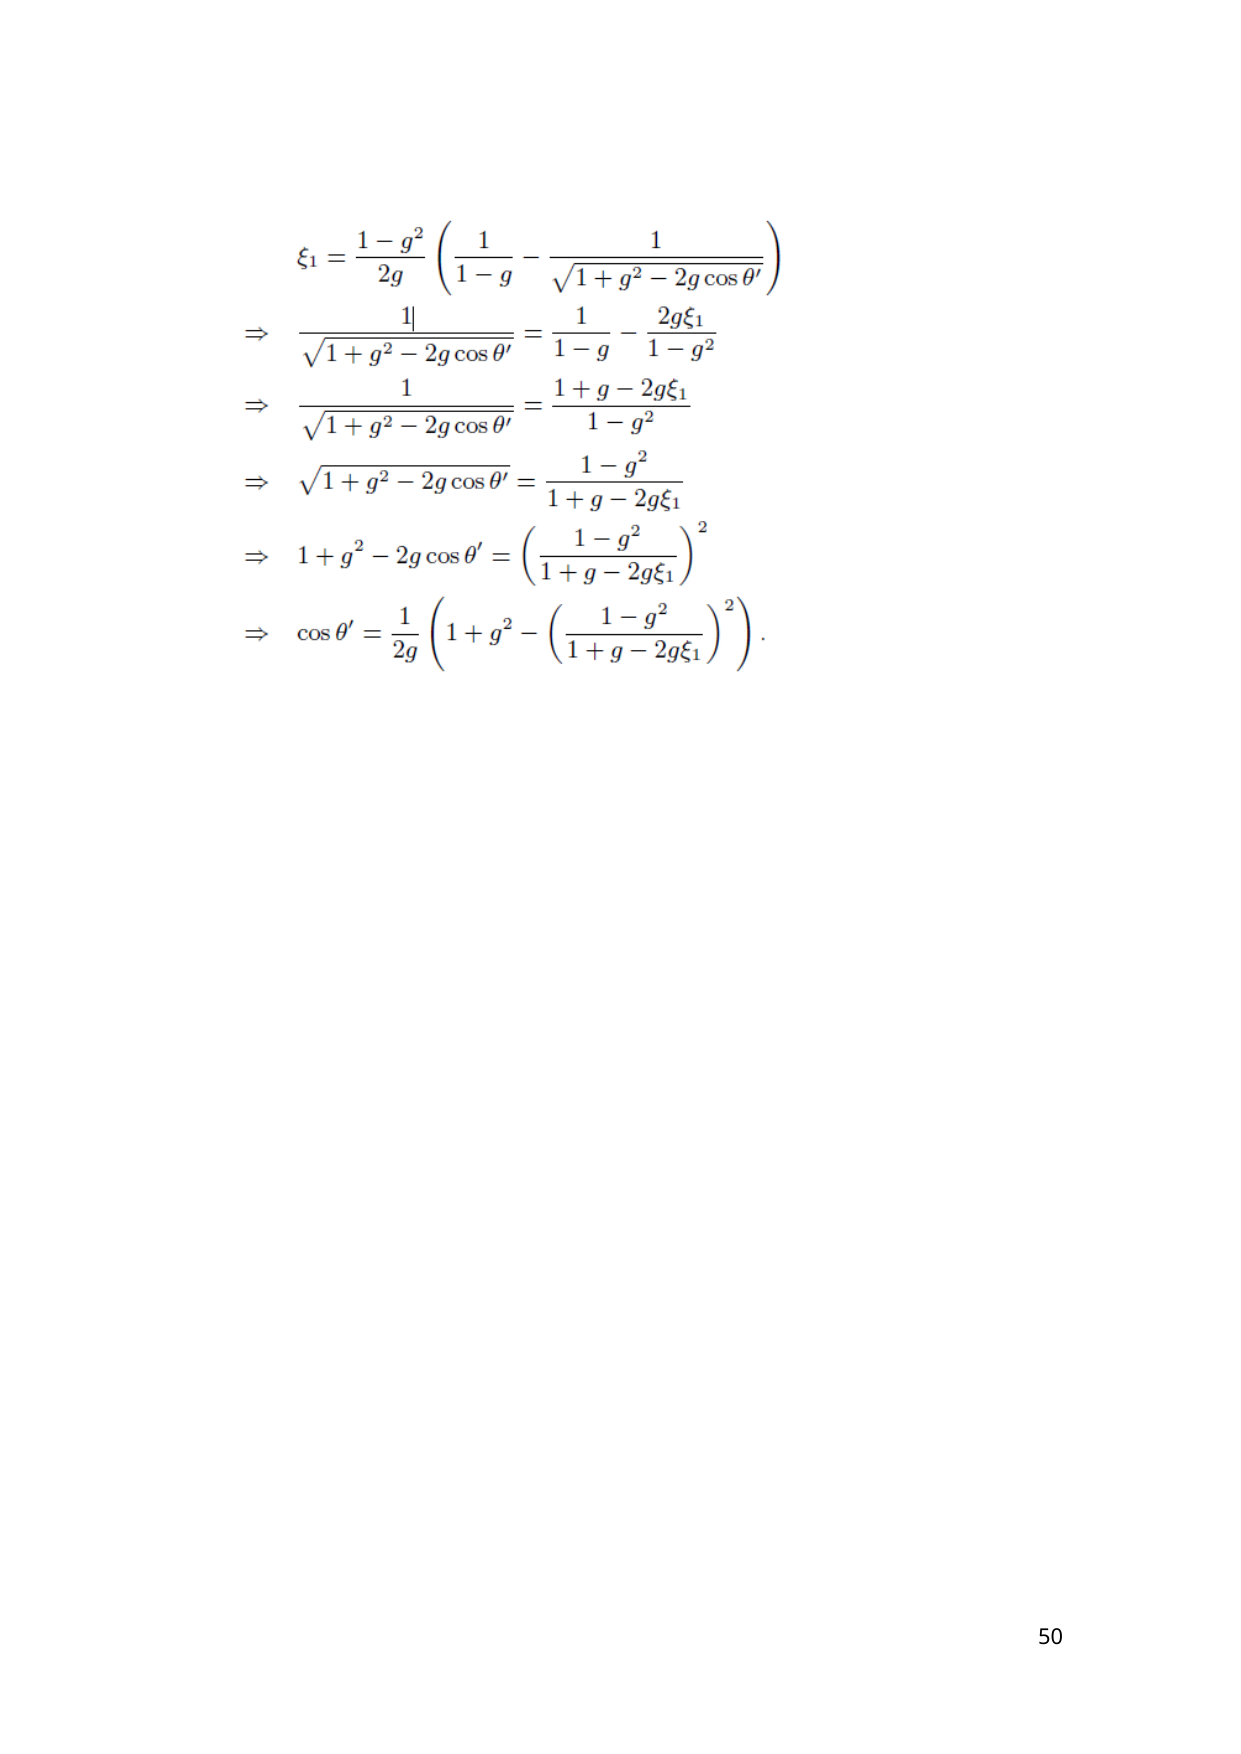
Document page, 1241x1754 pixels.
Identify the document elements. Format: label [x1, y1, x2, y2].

picture [177, 216, 814, 680]
